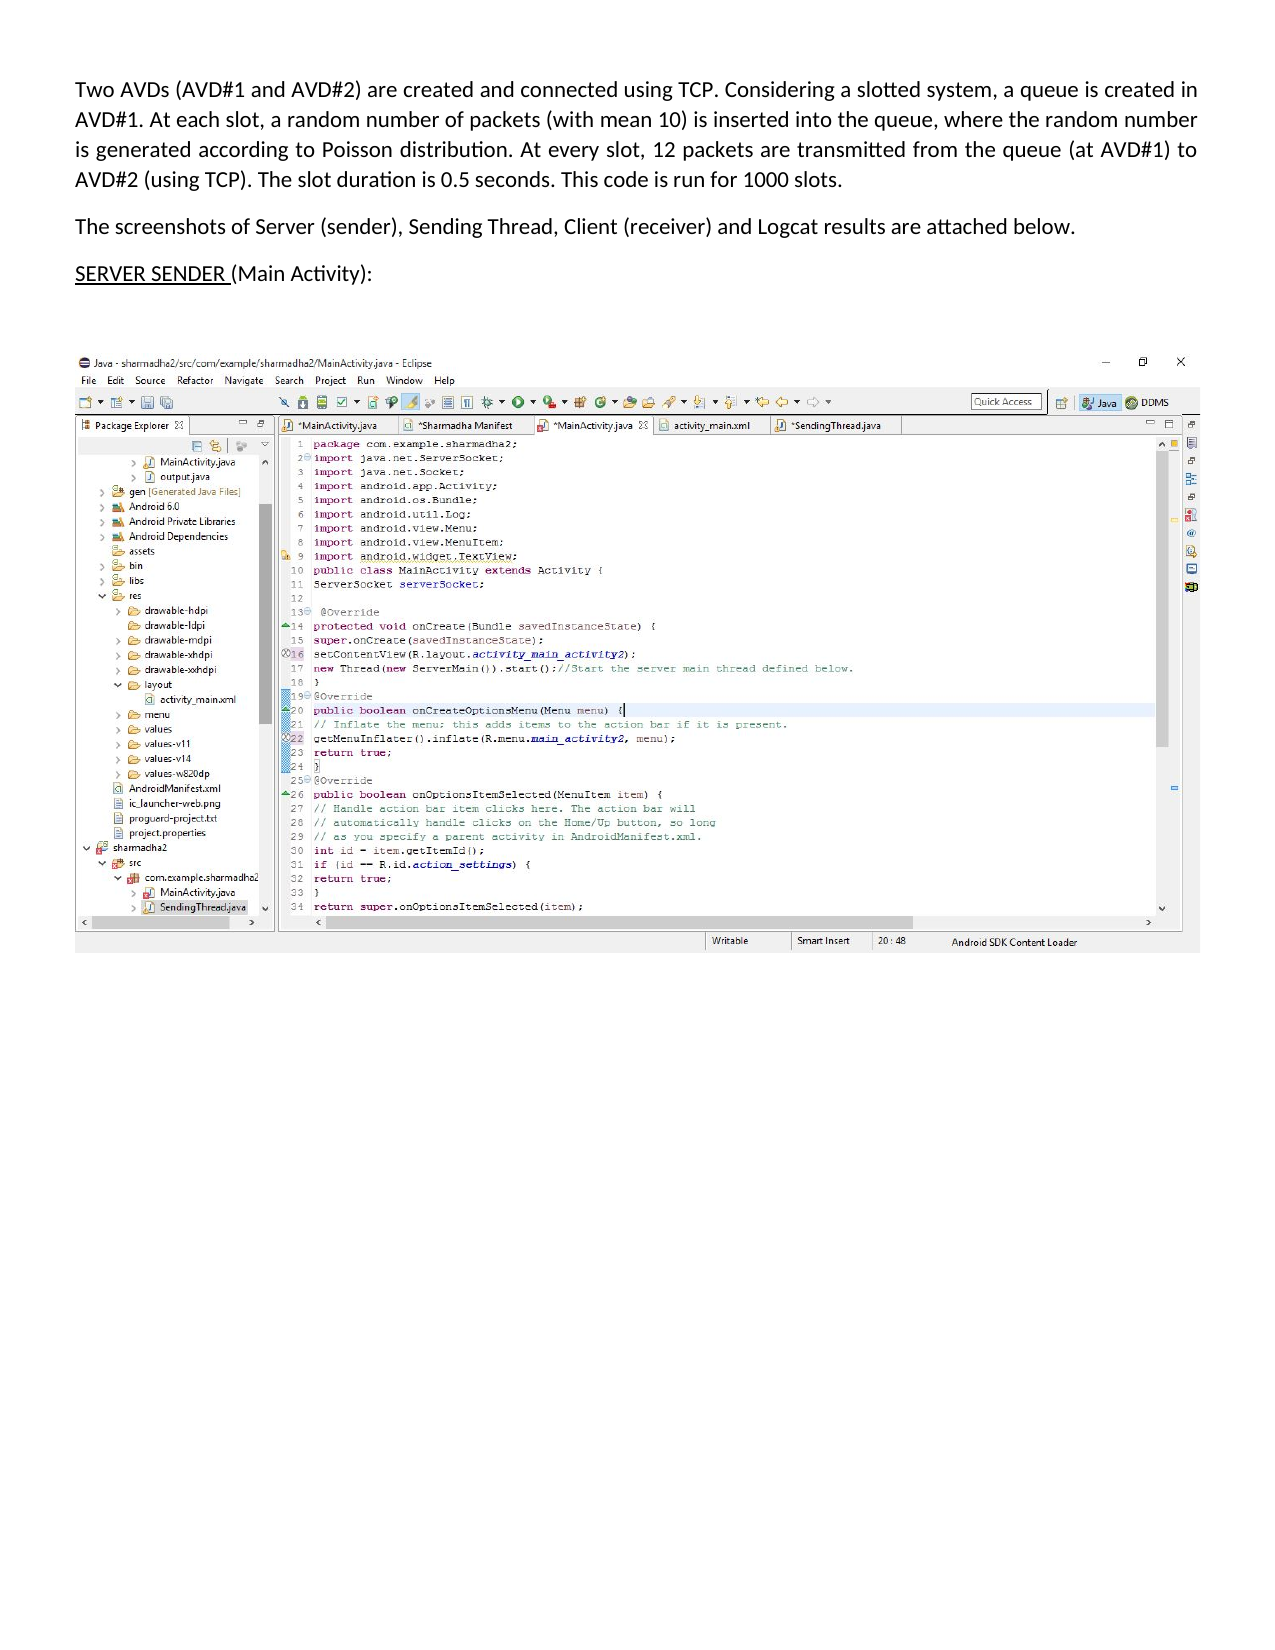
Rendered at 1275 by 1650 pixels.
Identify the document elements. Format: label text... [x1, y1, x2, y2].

text The screenshots of Server (sender), Sending Thread, Client (receiver) and Logcat results are attached below. [75, 212, 1200, 241]
picture [75, 353, 1200, 953]
text Two AVDs (AVD#1 and AVD#2) are created and connected using TCP. Considering a slotted system, a queue is created in AVD#1. At each slot, a random number of packets (with mean 10) is inserted into the queue, where the random number is generated according to Poisson distribution. At every slot, 12 packets are transmitted from the queue (at AVD#1) to AVD#2 (using TCP). The slot duration is 0.5 seconds. This code is run for 1000 slots. [75, 75, 1200, 194]
text SERVER SENDER (Main Activity): [75, 259, 1200, 287]
